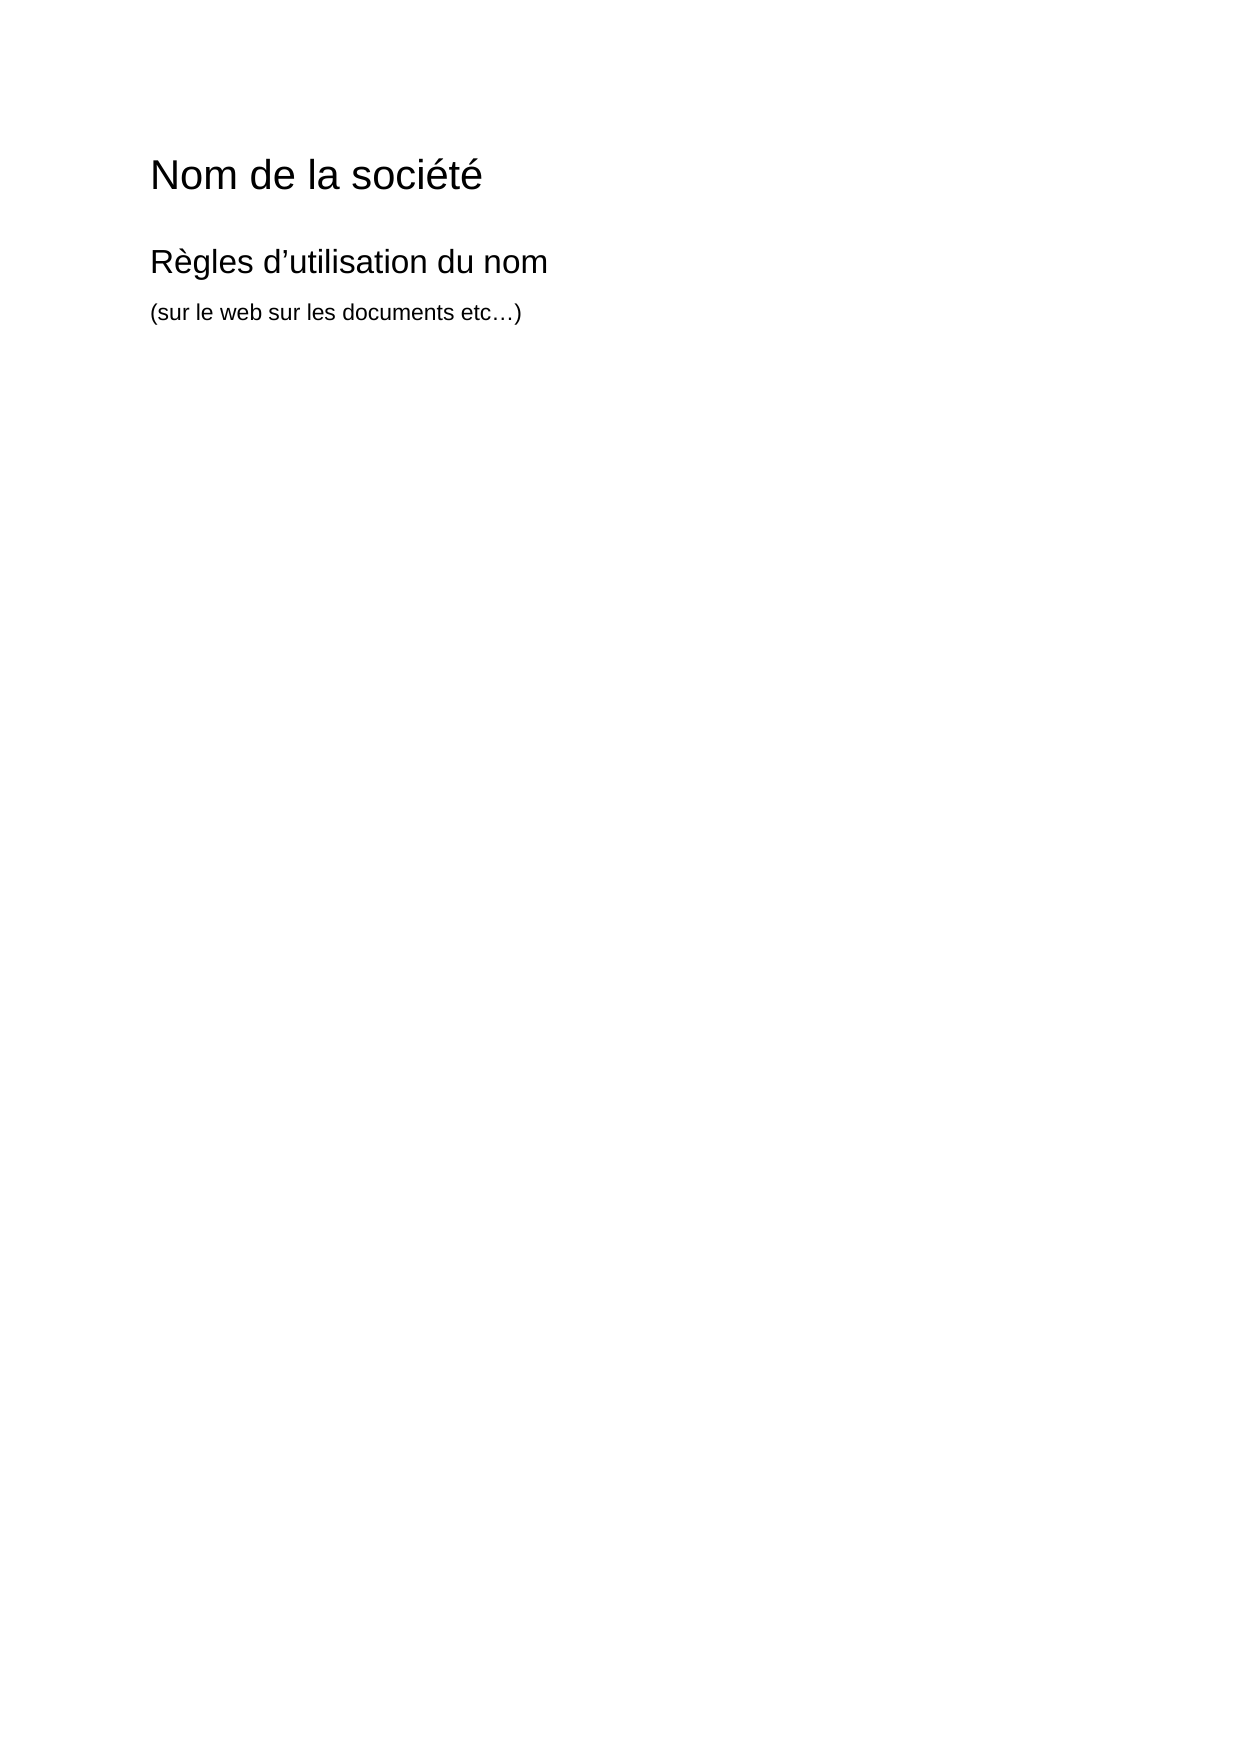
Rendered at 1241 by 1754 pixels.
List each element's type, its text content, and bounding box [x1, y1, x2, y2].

text (sur le web sur les documents etc…) [150, 299, 1090, 326]
subtitle Nom de la société [150, 150, 1090, 198]
subtitle Règles d’utilisation du nom [150, 243, 1090, 281]
